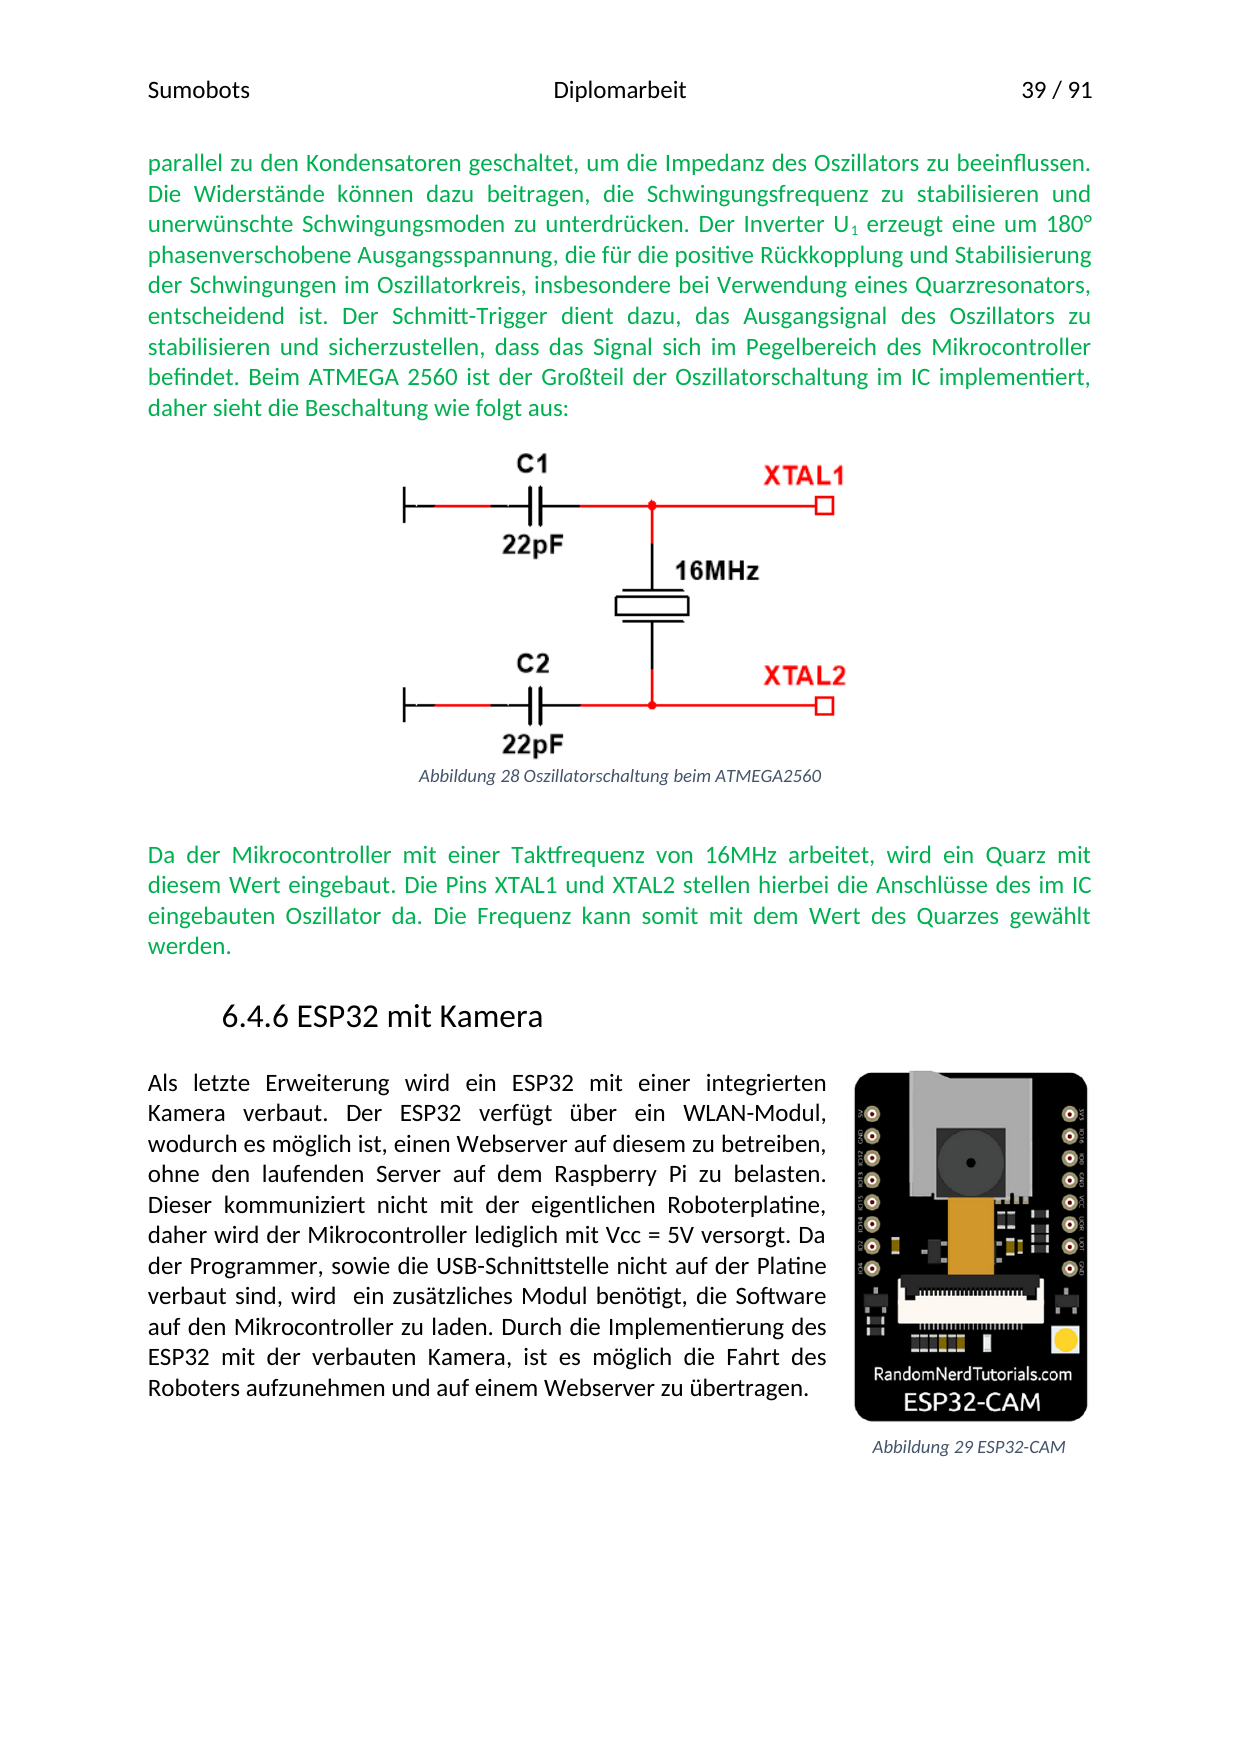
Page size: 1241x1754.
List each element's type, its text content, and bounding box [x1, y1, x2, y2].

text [148, 148, 1093, 422]
picture [354, 452, 886, 765]
text Abbildung 28 Oszillatorschaltung beim ATMEGA2560 [148, 764, 1093, 787]
text Da der Mikrocontroller mit einer Taktfrequenz von 16MHz arbeitet, wird ein Quarz mit diesem Wert eingebaut. Die Pins XTAL1 und XTAL2 stellen hierbei die Anschlüsse des im IC eingebauten Oszillator da. Die Frequenz kann somit mit dem Wert des Quarzes gewählt werden. [148, 839, 1093, 961]
text Als letzte Erweiterung wird ein ESP32 mit einer integrierten Kamera verbaut. Der ESP32 verfügt über ein WLAN-Modul, wodurch es möglich ist, einen Webserver auf diesem zu betreiben, ohne den laufenden Server auf dem Raspberry Pi zu belasten. Dieser kommuniziert nicht mit der eigentlichen Roboterplatine, daher wird der Mikrocontroller lediglich mit Vcc = 5V versorgt. Da der Programmer, sowie die USB-Schnittstelle nicht auf der Platine verbaut sind, wird ein zusätzliches Modul benötigt, die Software auf den Mikrocontroller zu laden. Durch die Implementierung des ESP32 mit der verbauten Kamera, ist es möglich die Fahrt des Roboters aufzunehmen und auf einem Webserver zu übertragen. [148, 1067, 846, 1402]
subtitle ESP32 mit Kamera [221, 996, 1093, 1036]
picture [846, 1060, 1092, 1427]
